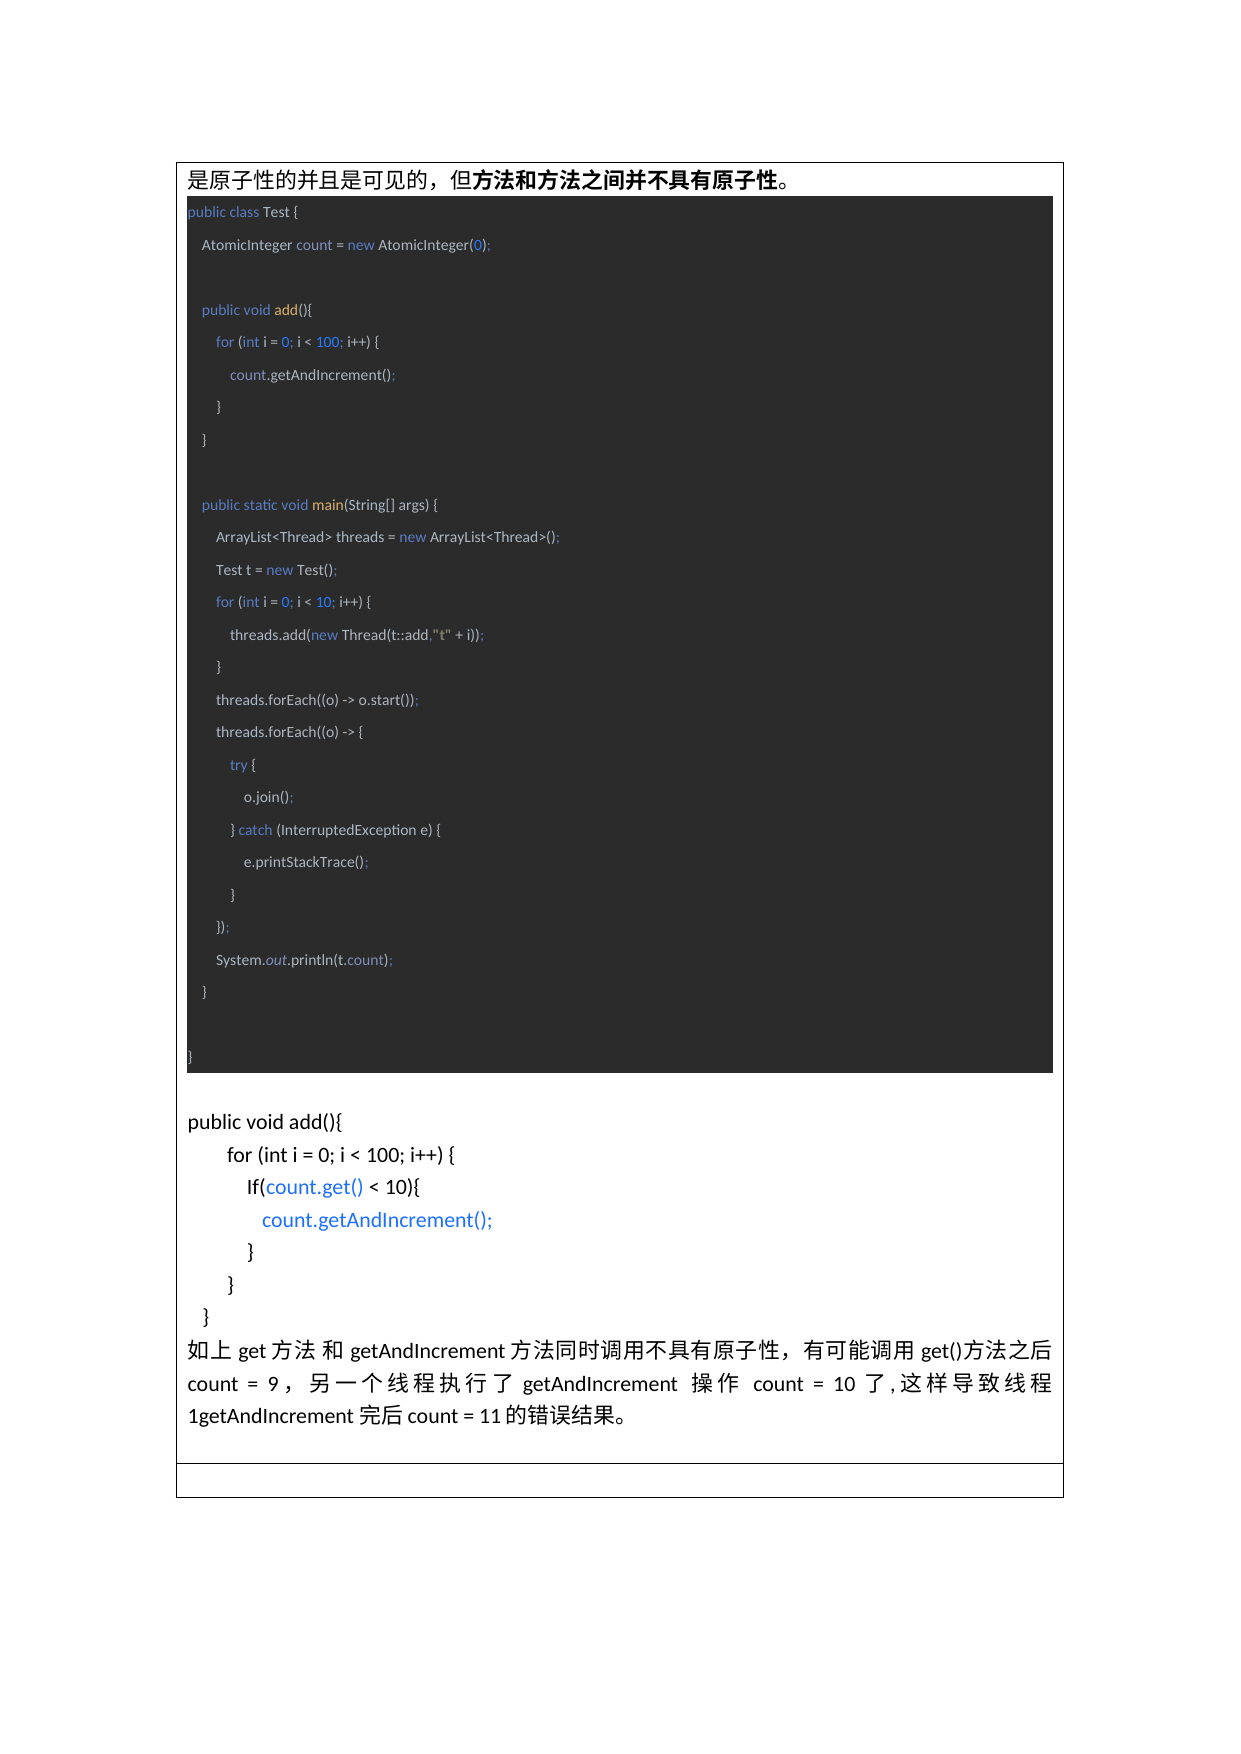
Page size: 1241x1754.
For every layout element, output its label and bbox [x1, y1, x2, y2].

table_header [177, 163, 1063, 1463]
table_cell [177, 1464, 1063, 1497]
